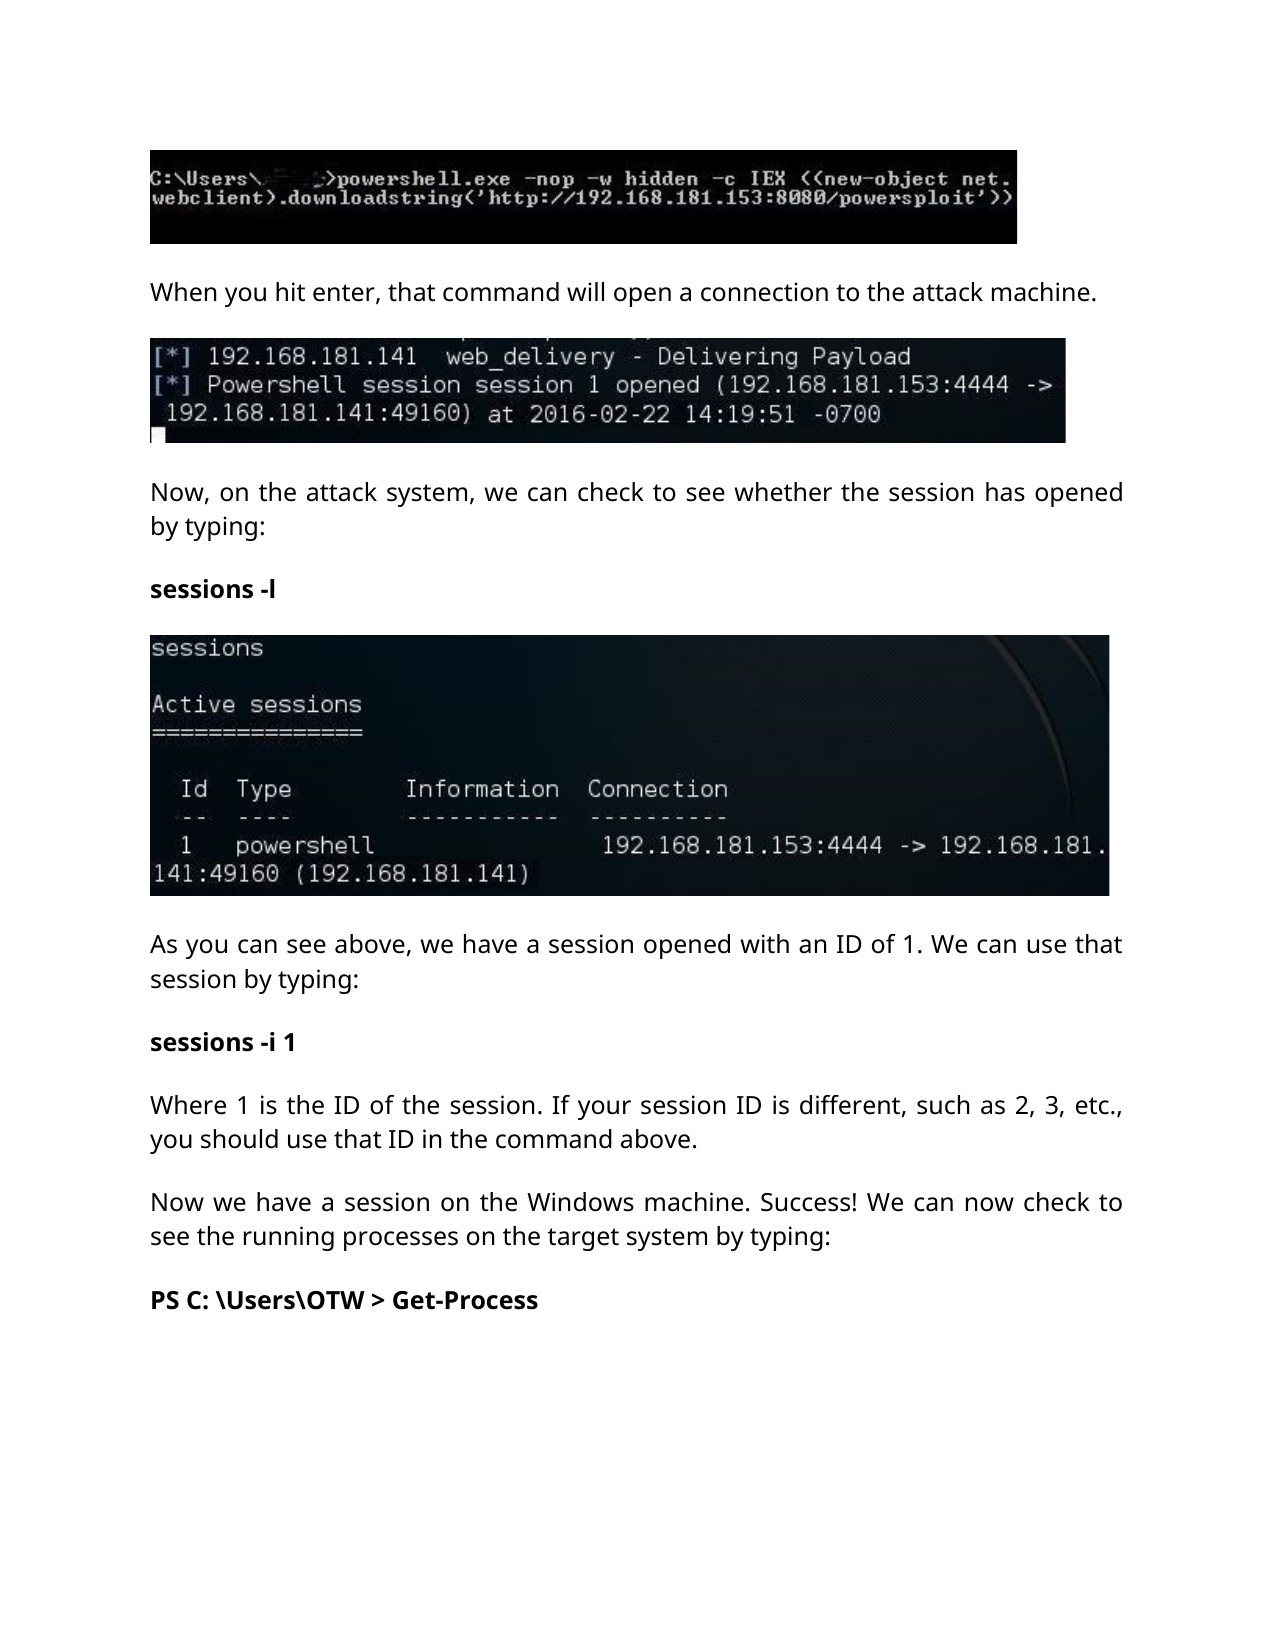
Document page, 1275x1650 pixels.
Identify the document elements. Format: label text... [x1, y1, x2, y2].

text Now, on the attack system, we can check to see whether the session has opened by typing: [150, 474, 1125, 542]
text sessions -i 1 [150, 1024, 1125, 1058]
text When you hit enter, that command will open a connection to the attack machine. [150, 275, 1125, 309]
text sessions -l [150, 572, 1125, 606]
text Now we have a session on the Windows machine. Success! We can now check to see the running processes on the target system by typing: [150, 1185, 1125, 1253]
text As you can see above, we have a session opened with an ID of 1. We can use that session by typing: [150, 927, 1125, 995]
picture [150, 338, 1066, 443]
text PS C: \Users\OTW > Get-Process [150, 1282, 1125, 1316]
picture [150, 150, 1018, 244]
text Where 1 is the ID of the session. If your session ID is different, such as 2, 3, etc., you should use that ID in the command above. [150, 1088, 1125, 1156]
picture [150, 635, 1110, 896]
